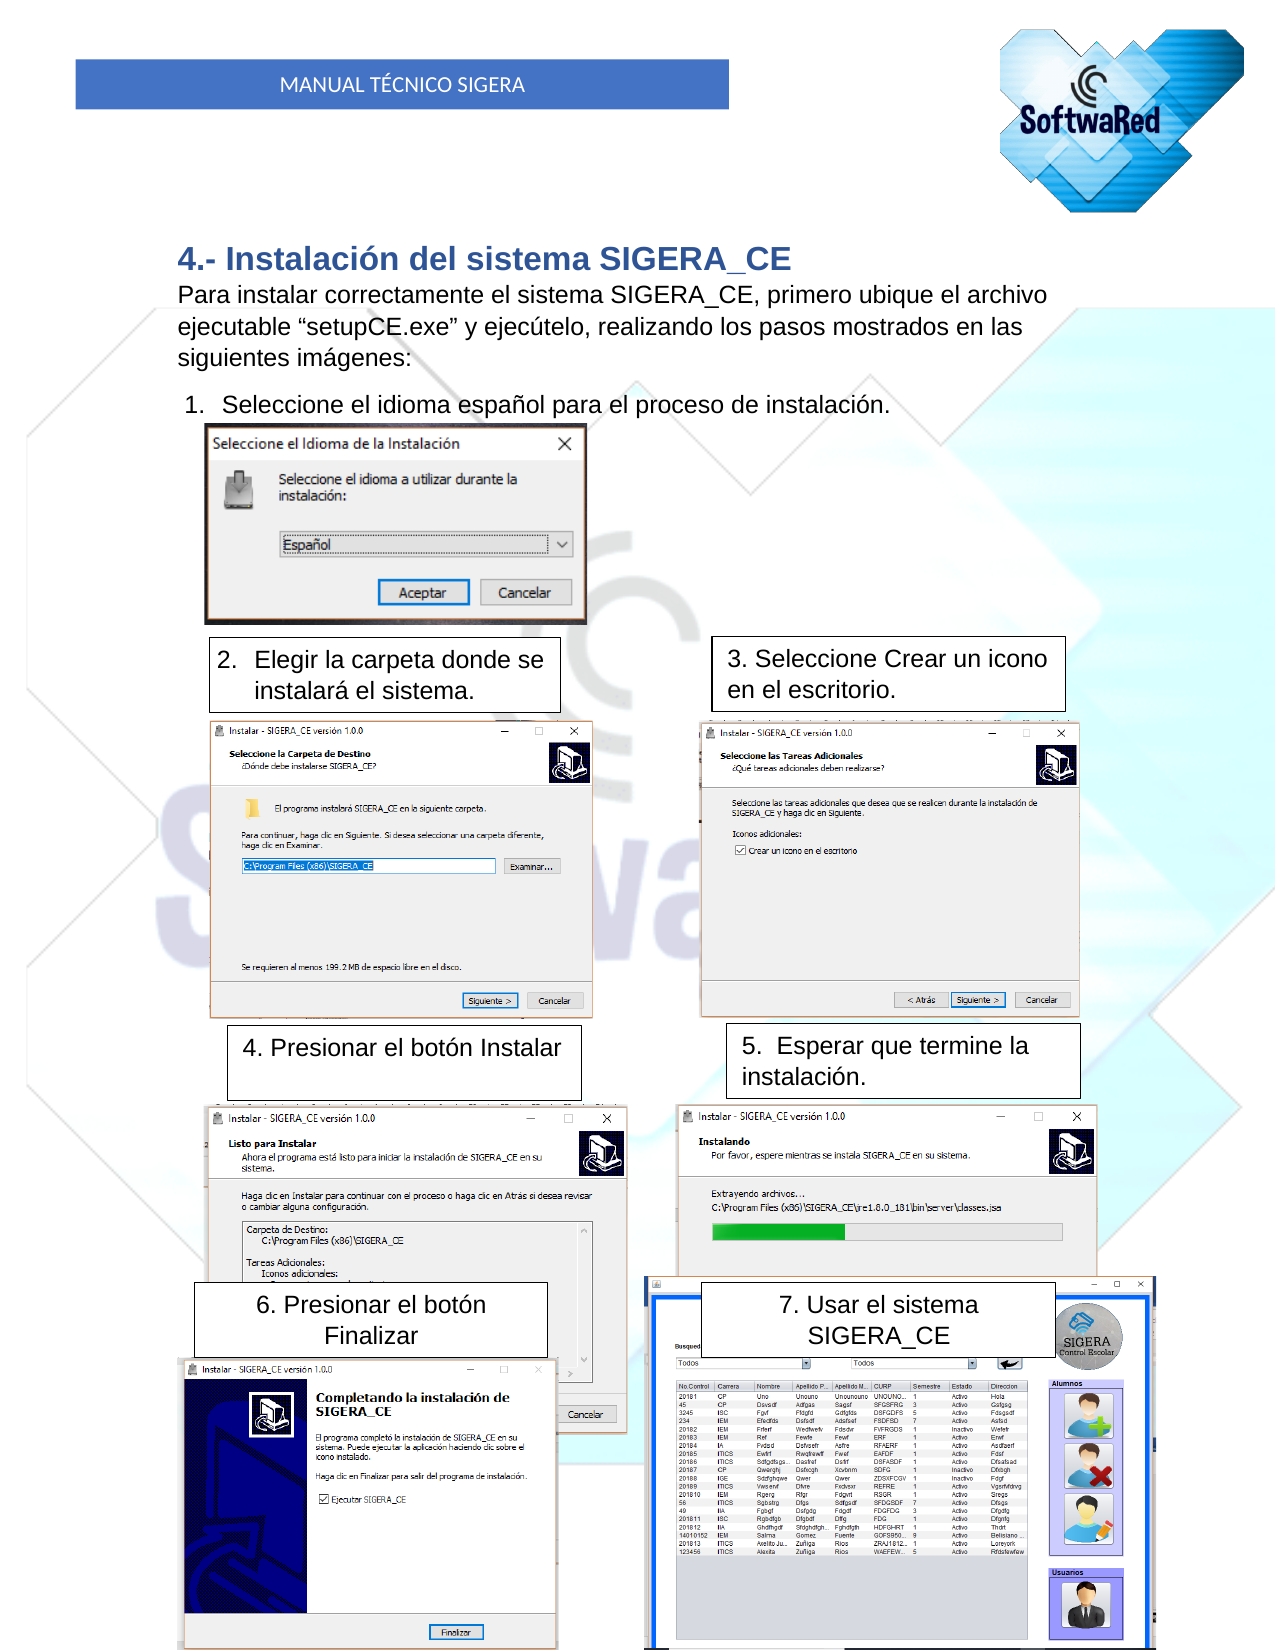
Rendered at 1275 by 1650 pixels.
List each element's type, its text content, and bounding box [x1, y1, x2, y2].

picture [204, 423, 588, 625]
subtitle 4.- Instalación del sistema SIGERA_CE [177, 239, 1098, 277]
picture [177, 1104, 628, 1650]
picture [209, 720, 593, 1019]
picture [1167, 82, 1182, 86]
picture [698, 720, 1080, 1018]
picture [948, 0, 1244, 222]
text Para instalar correctamente el sistema SIGERA_CE, primero ubique el archivo ejecutable “setupCE.exe” y ejecútelo, realizando los pasos mostrados en las siguientes imágenes: [177, 281, 1098, 371]
list Seleccione el idioma español para el proceso de instalación. [184, 390, 1098, 419]
picture [644, 1104, 1157, 1650]
